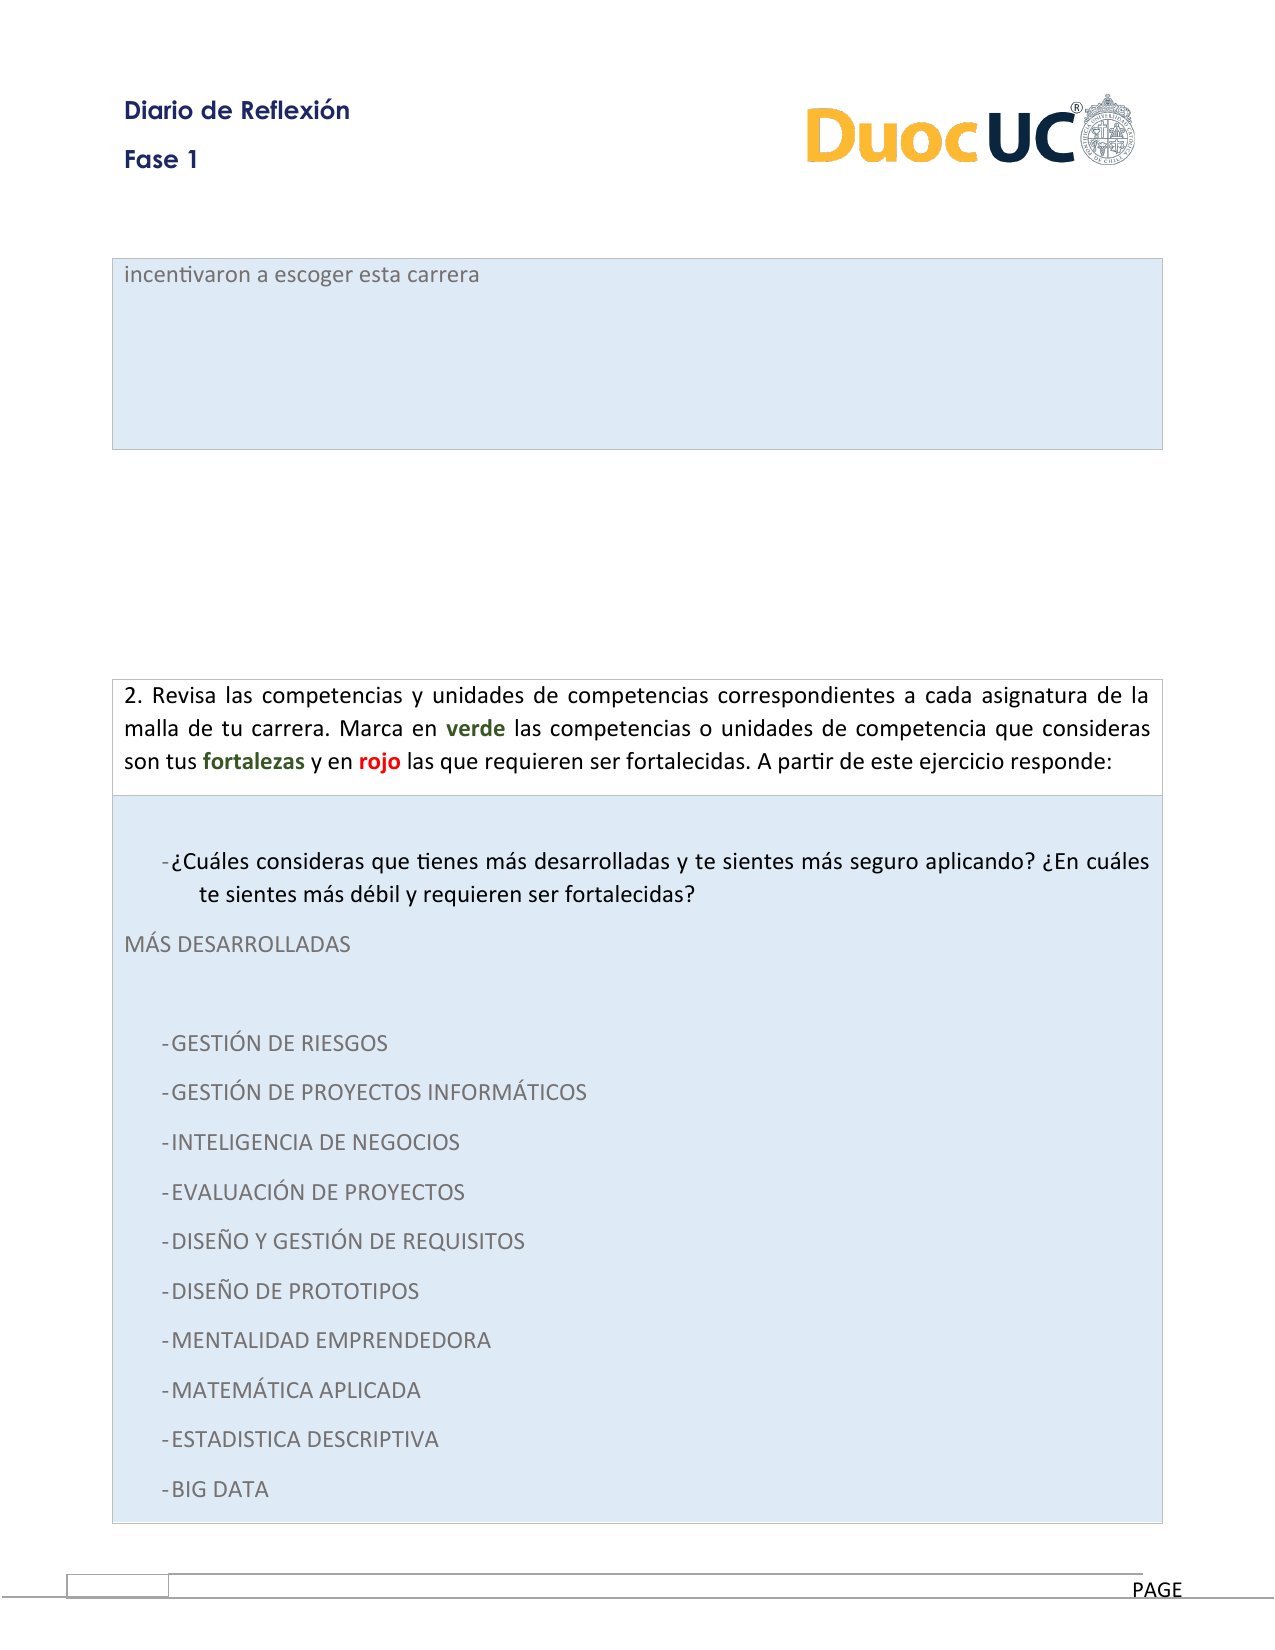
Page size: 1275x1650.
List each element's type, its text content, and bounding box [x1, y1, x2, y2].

table_header 2. Revisa las competencias y unidades de competencias correspondientes a cada asignatura de la malla de tu carrera. Marca en verde las competencias o unidades de competencia que consideras son tus fortalezas y en rojo las que requieren ser fortalecidas. A partir de este ejercicio responde: [113, 680, 1162, 794]
picture [807, 94, 1135, 165]
